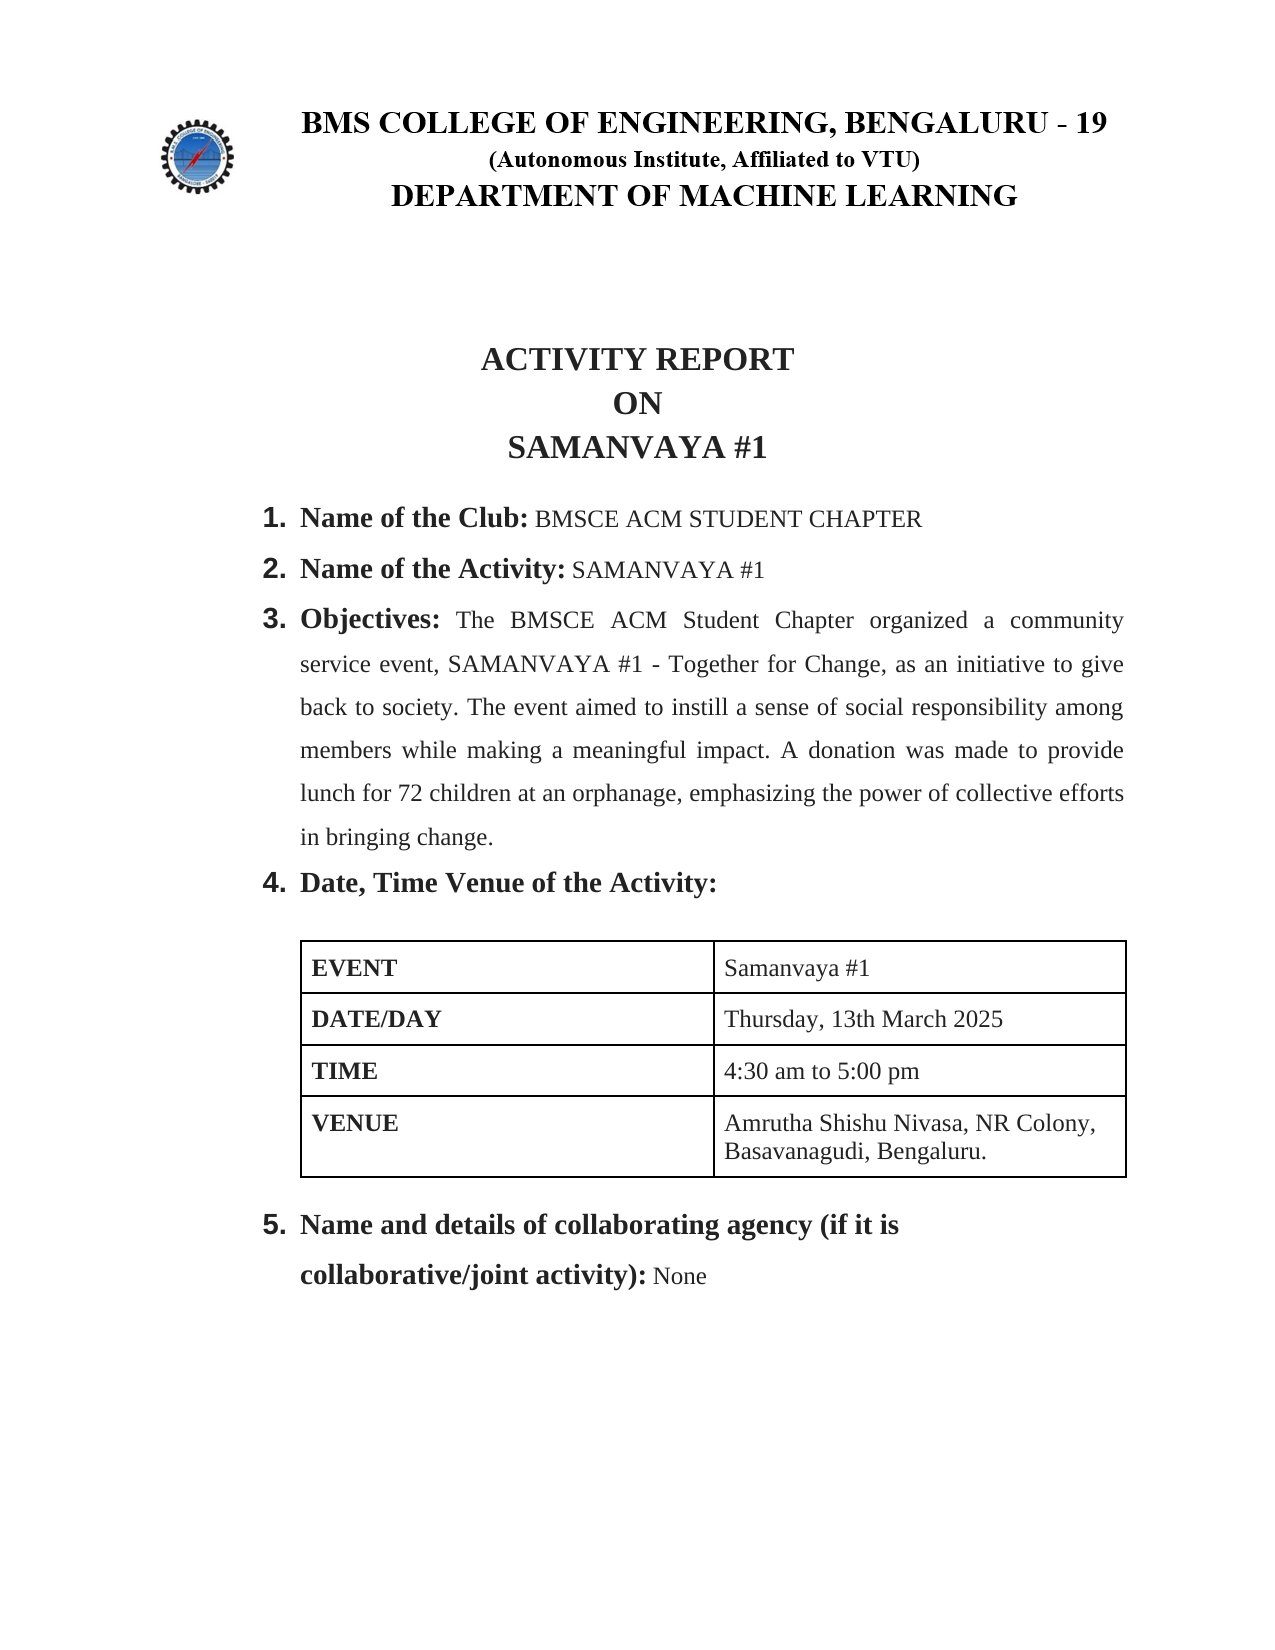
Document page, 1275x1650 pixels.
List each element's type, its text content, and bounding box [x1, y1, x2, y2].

list Name and details of collaborating agency (if it is collaborative/joint activity): None [262, 1207, 1125, 1291]
table_cell 4:30 am to 5:00 pm [715, 1046, 1125, 1095]
picture [120, 32, 1146, 250]
text SAMANVAYA #1 [0, 427, 1275, 465]
table_header Samanvaya #1 [715, 942, 1125, 992]
text ACTIVITY REPORT [0, 339, 1275, 377]
list Objectives: The BMSCE ACM Student Chapter organized a community service event, SAMANVAYA #1 - Together for Change, as an initiative to give back to society. The event aimed to instill a sense of social responsibility among members while making a meaningful impact. A donation was made to provide lunch for 72 children at an orphanage, emphasizing the power of collective efforts in bringing change. [262, 601, 1125, 850]
list Date, Time Venue of the Activity: [262, 865, 1125, 898]
list Name of the Activity: SAMANVAYA #1 [262, 551, 1125, 584]
table_cell Thursday, 13th March 2025 [715, 994, 1125, 1043]
table_header EVENT [302, 942, 713, 992]
table_cell DATE/DAY [302, 994, 713, 1043]
list Name of the Club: BMSCE ACM STUDENT CHAPTER [262, 500, 1125, 534]
table_cell TIME [302, 1046, 713, 1095]
text ON [0, 383, 1275, 421]
table_cell VENUE [302, 1097, 713, 1176]
table_cell Amrutha Shishu Nivasa, NR Colony, Basavanagudi, Bengaluru. [715, 1097, 1125, 1176]
